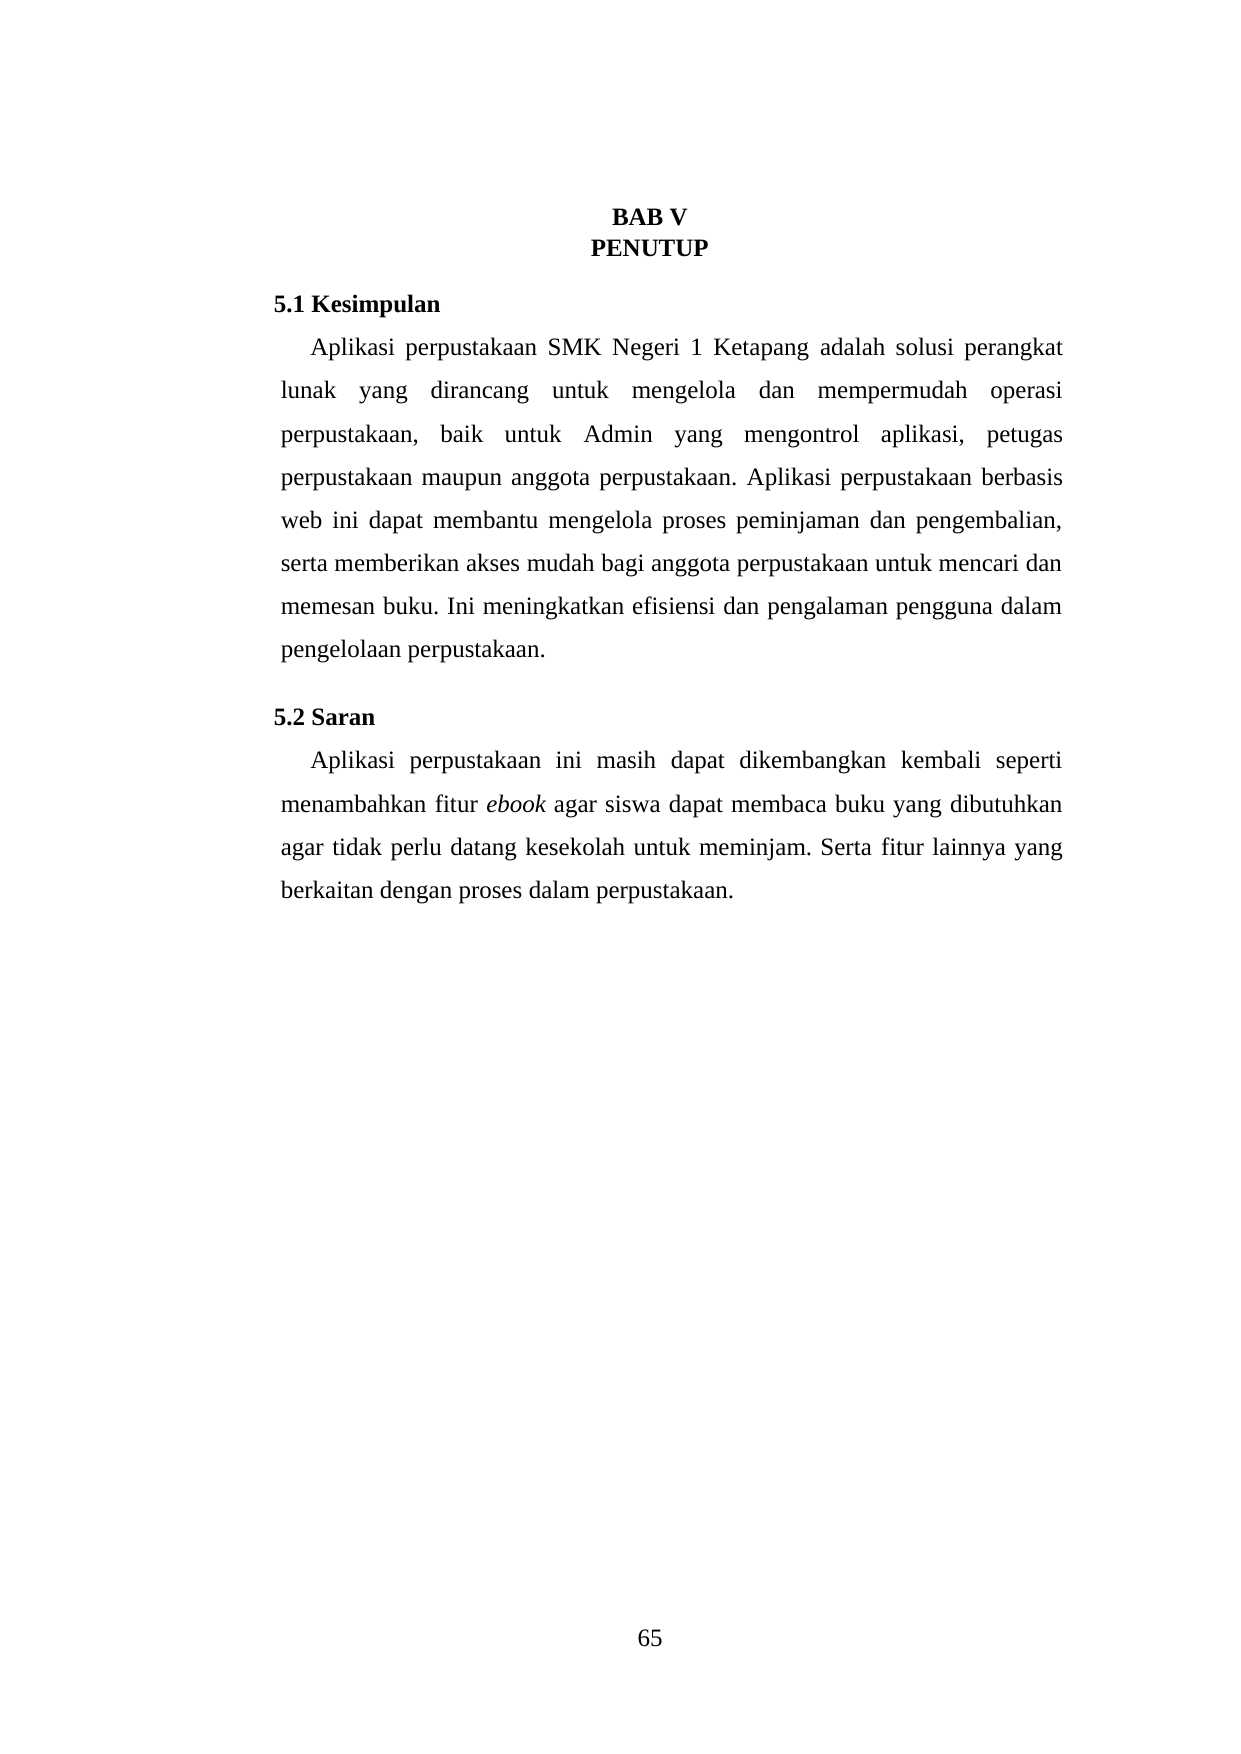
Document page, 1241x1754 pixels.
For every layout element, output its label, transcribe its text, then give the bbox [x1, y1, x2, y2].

text Aplikasi perpustakaan SMK Negeri 1 Ketapang adalah solusi perangkat lunak yang dirancang untuk mengelola dan mempermudah operasi perpustakaan, baik untuk Admin yang mengontrol aplikasi, petugas perpustakaan maupun anggota perpustakaan. Aplikasi perpustakaan berbasis web ini dapat membantu mengelola proses peminjaman dan pengembalian, serta memberikan akses mudah bagi anggota perpustakaan untuk mencari dan memesan buku. Ini meningkatkan efisiensi dan pengalaman pengguna dalam pengelolaan perpustakaan. [281, 332, 1063, 663]
subtitle Kesimpulan [274, 289, 1063, 318]
text PENUTUP [236, 233, 1063, 262]
subtitle BAB V [236, 202, 1063, 231]
list Aplikasi perpustakaan ini masih dapat dikembangkan kembali seperti menambahkan fitur ebook agar siswa dapat membaca buku yang dibutuhkan agar tidak perlu datang kesekolah untuk meminjam. Serta fitur lainnya yang berkaitan dengan proses dalam perpustakaan. [281, 746, 1063, 904]
subtitle Saran [274, 702, 1063, 731]
